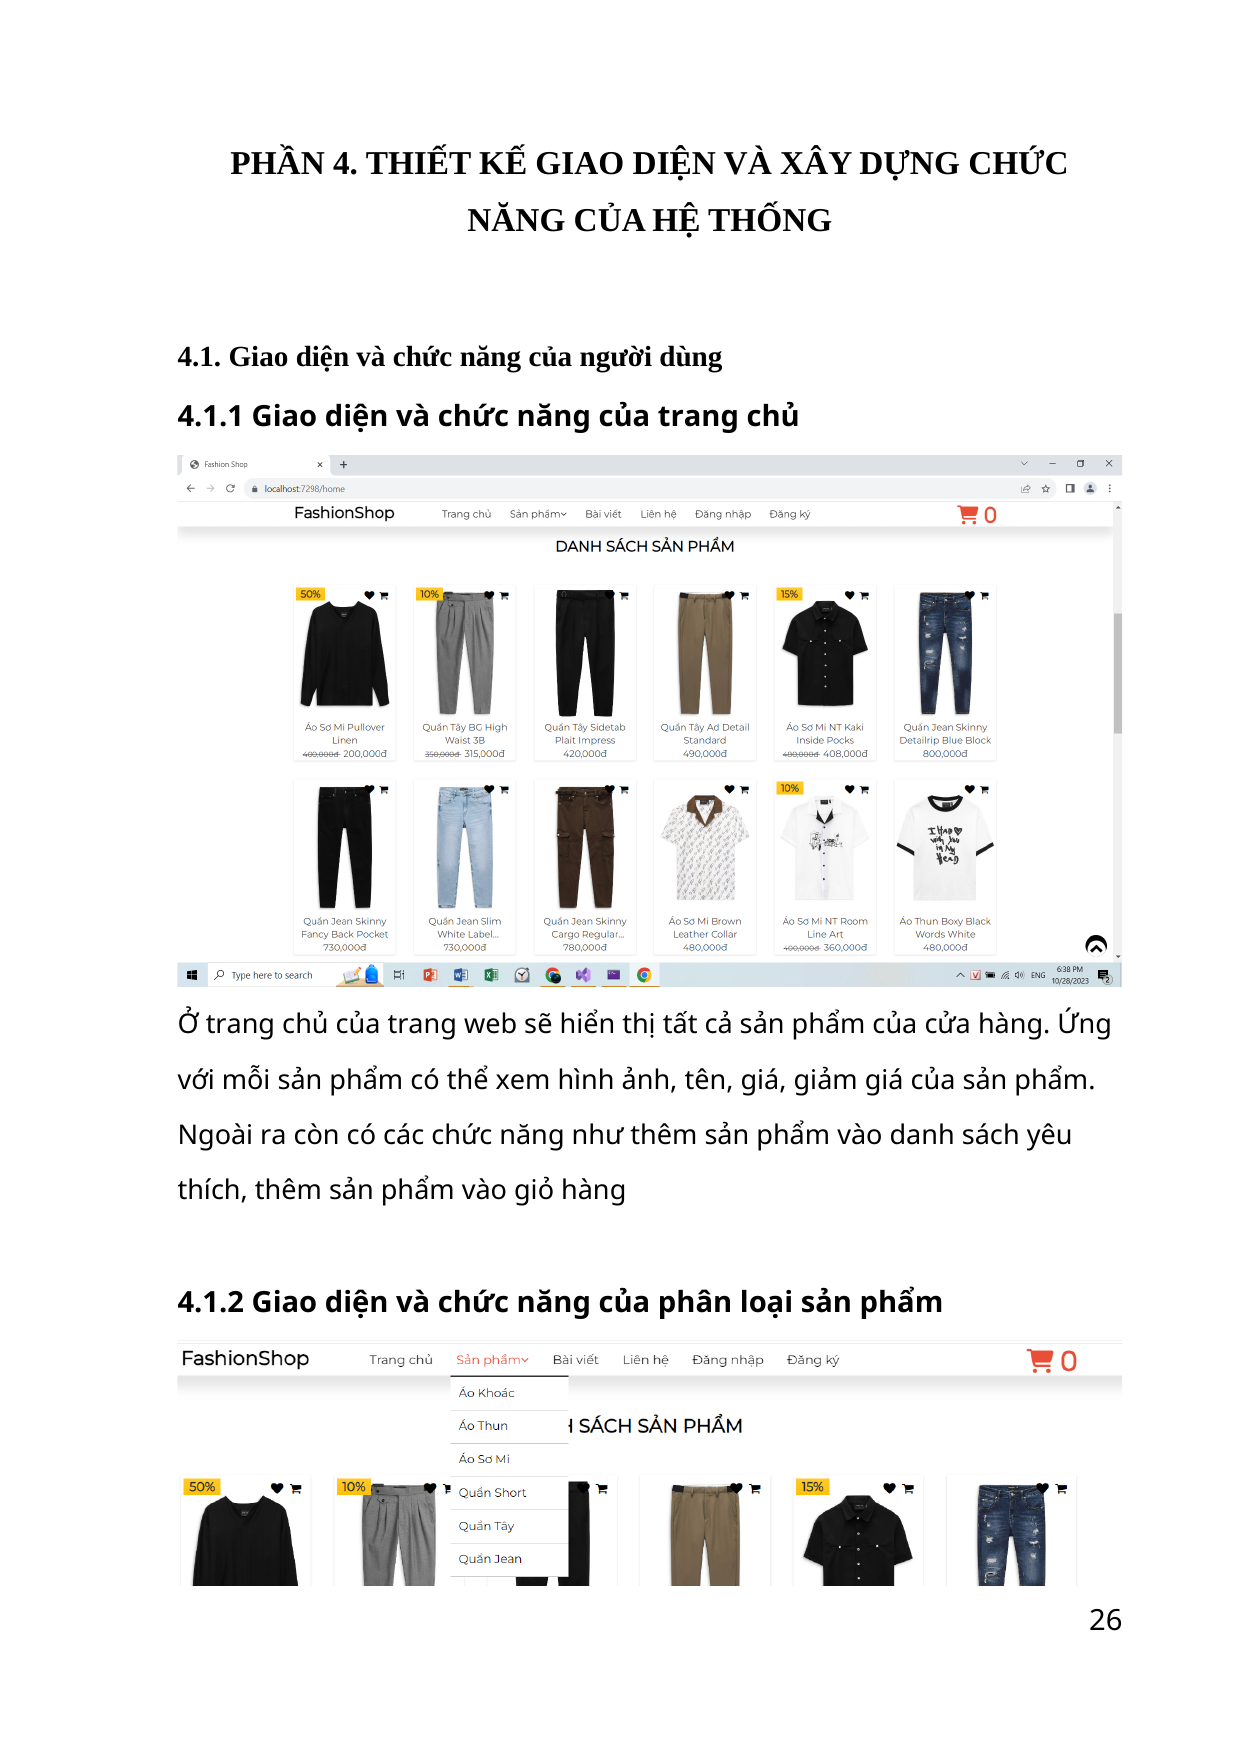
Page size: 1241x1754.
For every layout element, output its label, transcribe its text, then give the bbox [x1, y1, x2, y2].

picture [177, 1340, 1123, 1586]
picture [177, 455, 1123, 987]
text Ở trang chủ của trang web sẽ hiển thị tất cả sản phẩm của cửa hàng. Ứng với mỗi sản phẩm có thể xem hình ảnh, tên, giá, giảm giá của sản phẩm. Ngoài ra còn có các chức năng như thêm sản phẩm vào danh sách yêu thích, thêm sản phẩm vào giỏ hàng [177, 1005, 1122, 1208]
subtitle 4.1.2 Giao diện và chức năng của phân loại sản phẩm [177, 1281, 1122, 1321]
subtitle 4.1. Giao diện và chức năng của người dùng [177, 339, 1122, 372]
subtitle PHẦN 4. THIẾT KẾ GIAO DIỆN VÀ XÂY DỰNG CHỨC NĂNG CỦA HỆ THỐNG [177, 143, 1122, 239]
subtitle 4.1.1 Giao diện và chức năng của trang chủ [177, 395, 1122, 435]
